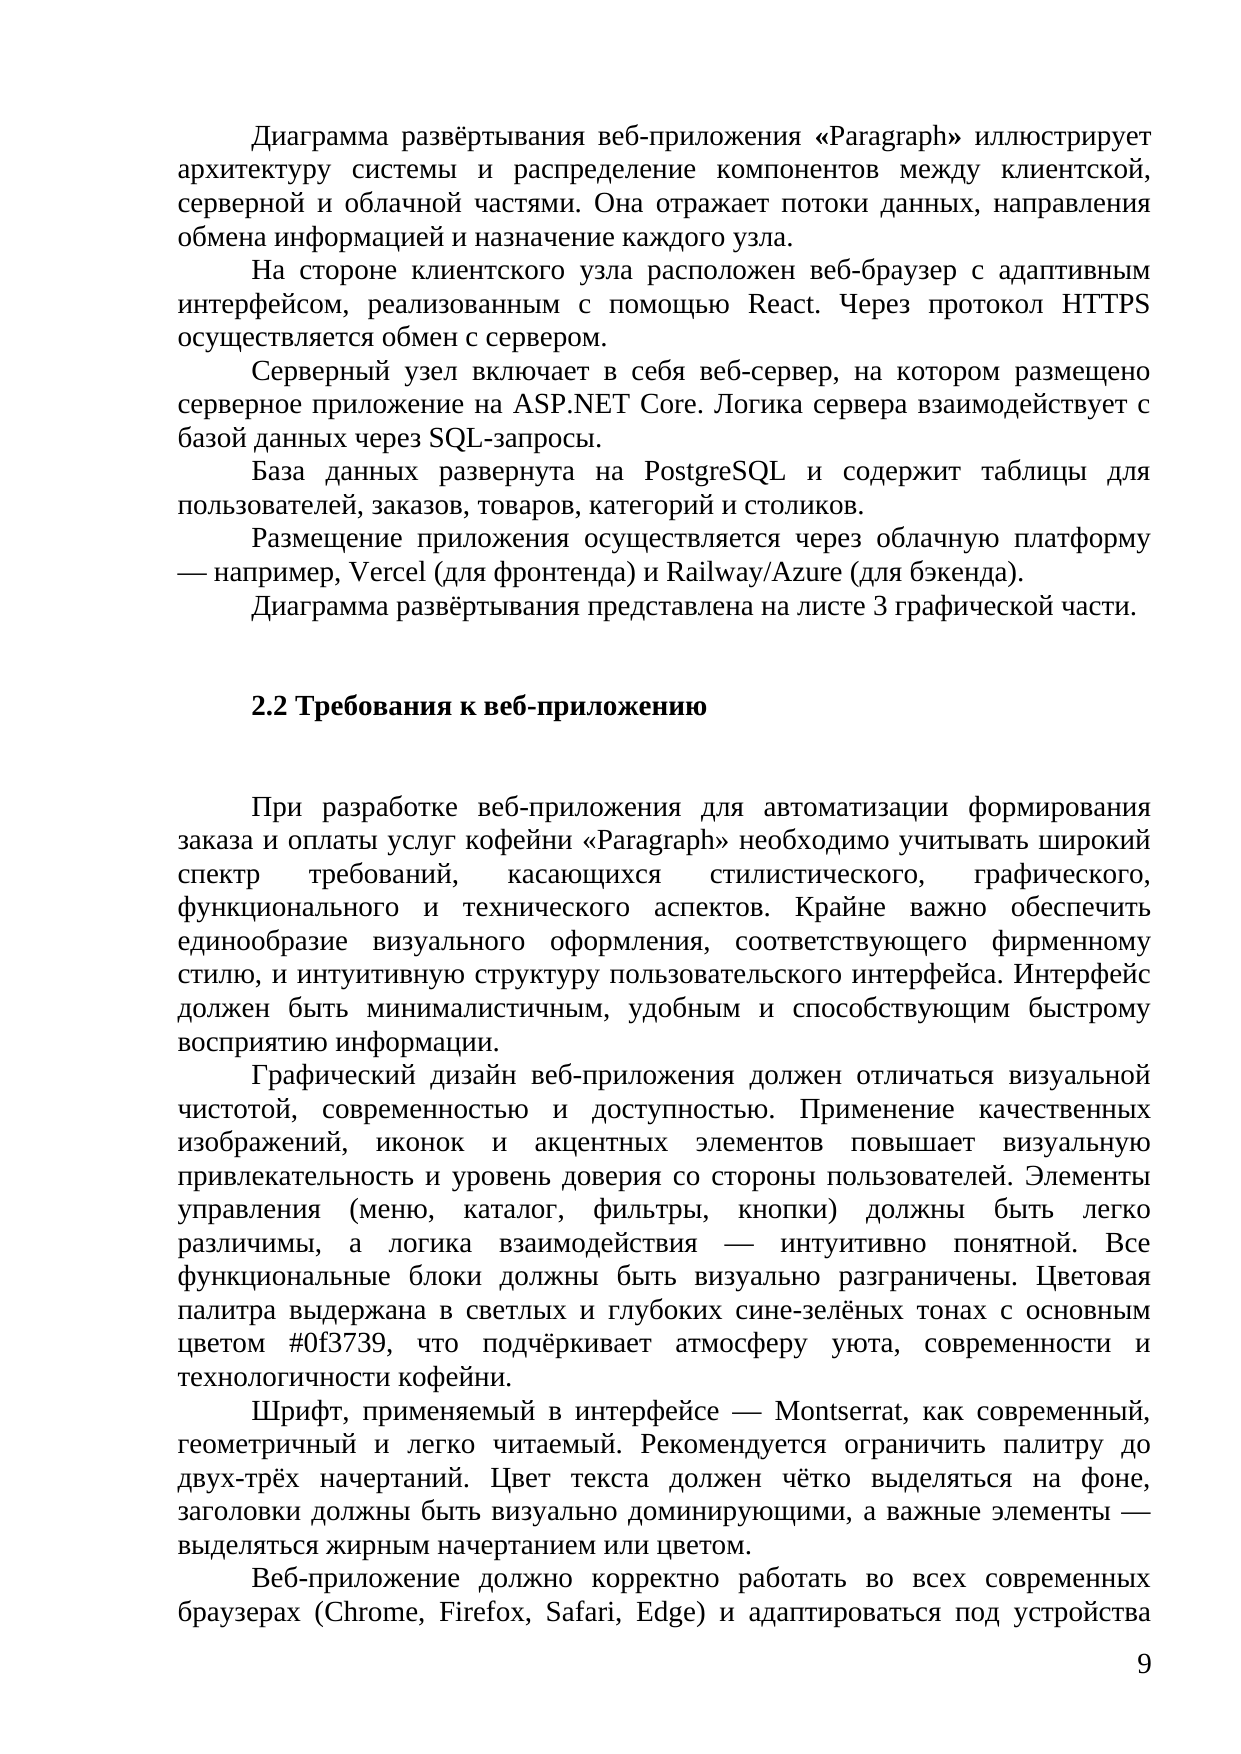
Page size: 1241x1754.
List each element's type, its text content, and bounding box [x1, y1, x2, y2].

text Диаграмма развёртывания представлена на листе 3 графической части. [177, 588, 1152, 621]
text Диаграмма развёртывания веб-приложения «Paragraph» иллюстрирует архитектуру системы и распределение компонентов между клиентской, серверной и облачной частями. Она отражает потоки данных, направления обмена информацией и назначение каждого узла. [177, 118, 1152, 252]
text При разработке веб-приложения для автоматизации формирования заказа и оплаты услуг кофейни «Paragraph» необходимо учитывать широкий спектр требований, касающихся стилистического, графического, функционального и технического аспектов. Крайне важно обеспечить единообразие визуального оформления, соответствующего фирменному стилю, и интуитивную структуру пользовательского интерфейса. Интерфейс должен быть минималистичным, удобным и способствующим быстрому восприятию информации. [177, 789, 1152, 1057]
text Графический дизайн веб-приложения должен отличаться визуальной чистотой, современностью и доступностью. Применение качественных изображений, иконок и акцентных элементов повышает визуальную привлекательность и уровень доверия со стороны пользователей. Элементы управления (меню, каталог, фильтры, кнопки) должны быть легко различимы, а логика взаимодействия — интуитивно понятной. Все функциональные блоки должны быть визуально разграничены. Цветовая палитра выдержана в светлых и глубоких сине-зелёных тонах с основным цветом #0f3739, что подчёркивает атмосферу уюта, современности и технологичности кофейни. [177, 1057, 1152, 1393]
subtitle Требования к веб-приложению [177, 688, 1152, 722]
text Шрифт, применяемый в интерфейсе — Montserrat, как современный, геометричный и легко читаемый. Рекомендуется ограничить палитру до двух-трёх начертаний. Цвет текста должен чётко выделяться на фоне, заголовки должны быть визуально доминирующими, а важные элементы — выделяться жирным начертанием или цветом. [177, 1393, 1152, 1560]
text База данных развернута на PostgreSQL и содержит таблицы для пользователей, заказов, товаров, категорий и столиков. [177, 453, 1152, 521]
text Размещение приложения осуществляется через облачную платформу — например, Vercel (для фронтенда) и Railway/Azure (для бэкенда). [177, 521, 1152, 588]
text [177, 1560, 1152, 1627]
text Серверный узел включает в себя веб-сервер, на котором размещено серверное приложение на ASP.NET Core. Логика сервера взаимодействует с базой данных через SQL-запросы. [177, 353, 1152, 453]
text На стороне клиентского узла расположен веб-браузер с адаптивным интерфейсом, реализованным с помощью React. Через протокол HTTPS осуществляется обмен с сервером. [177, 252, 1152, 353]
